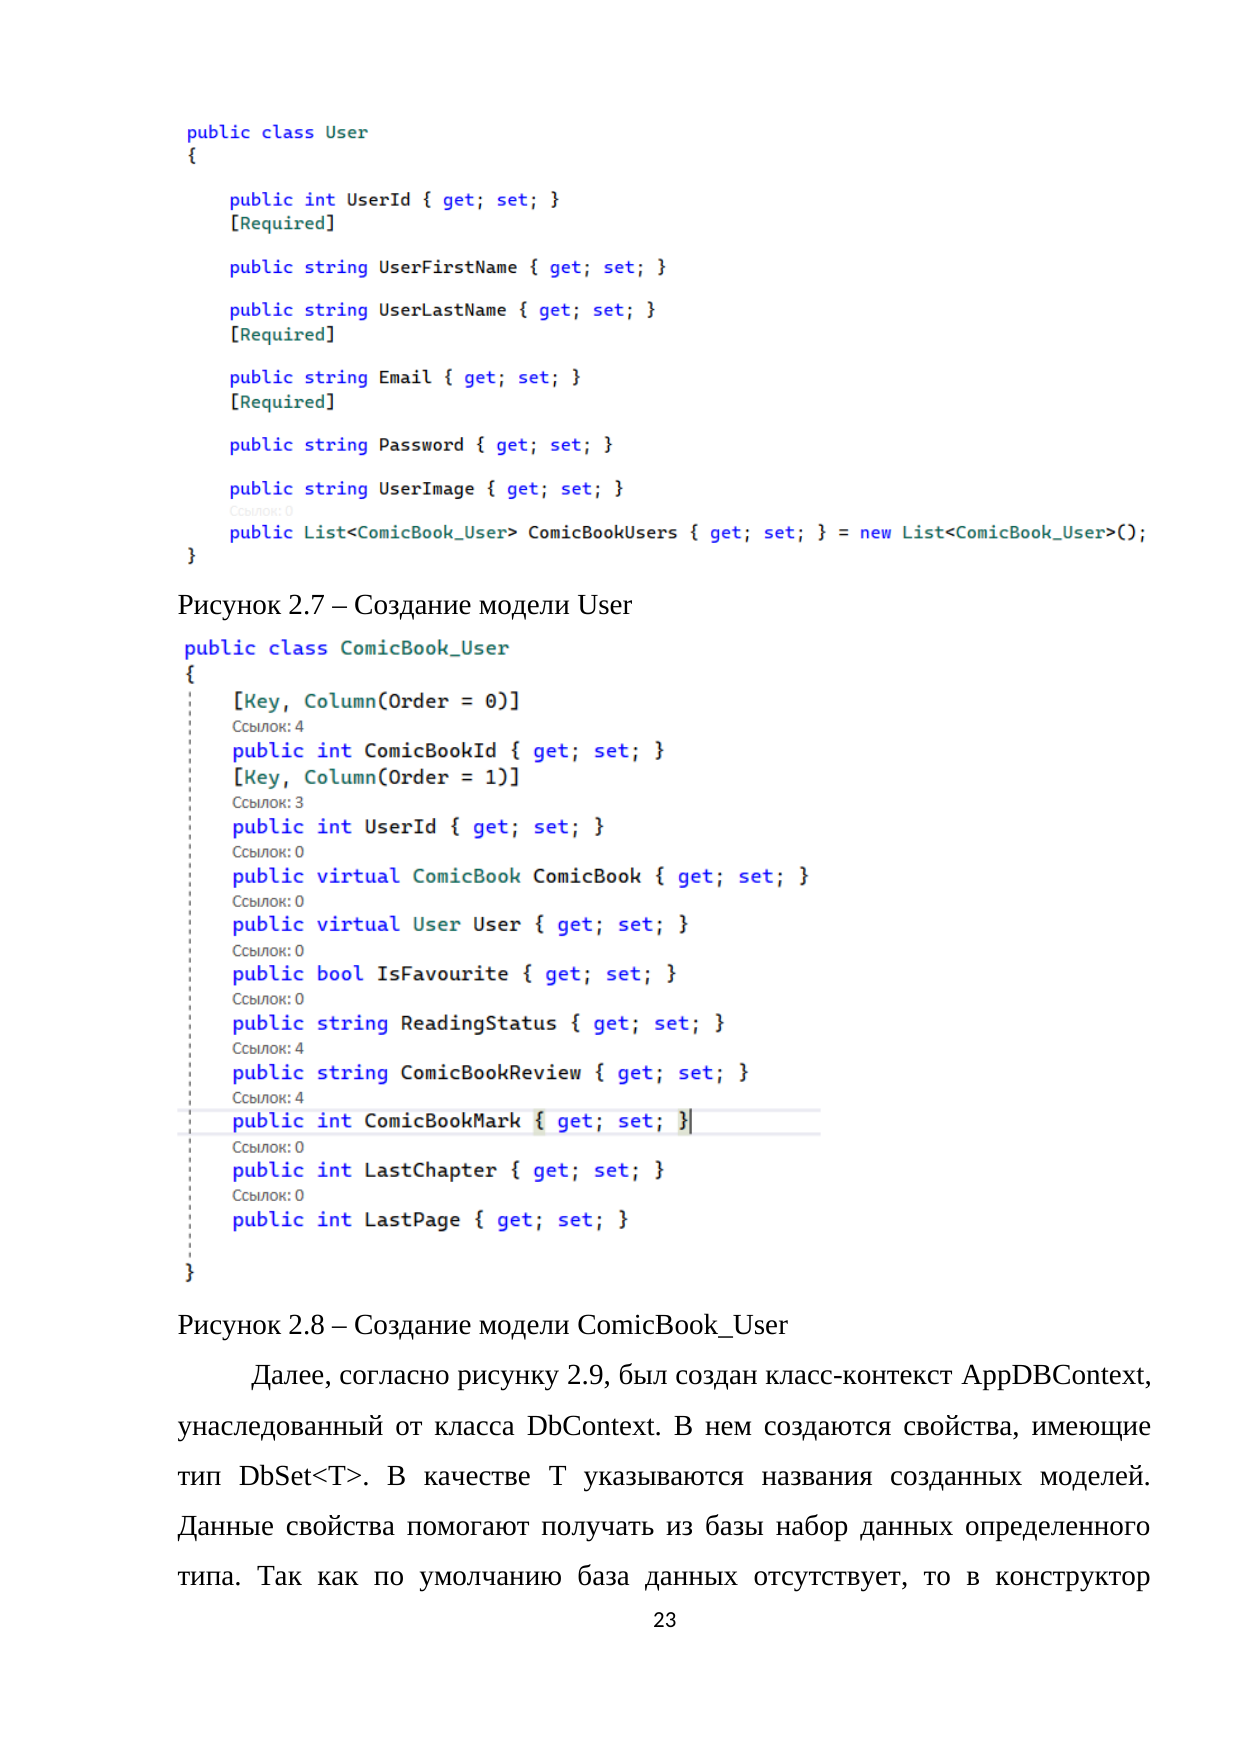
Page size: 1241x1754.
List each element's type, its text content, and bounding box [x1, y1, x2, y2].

text Рисунок 2.8 – Создание модели ComicBook_User [177, 1307, 1152, 1341]
text Рисунок 2.7 – Создание модели User [177, 587, 1152, 621]
picture [177, 637, 821, 1291]
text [177, 1357, 1152, 1592]
picture [177, 118, 1151, 571]
